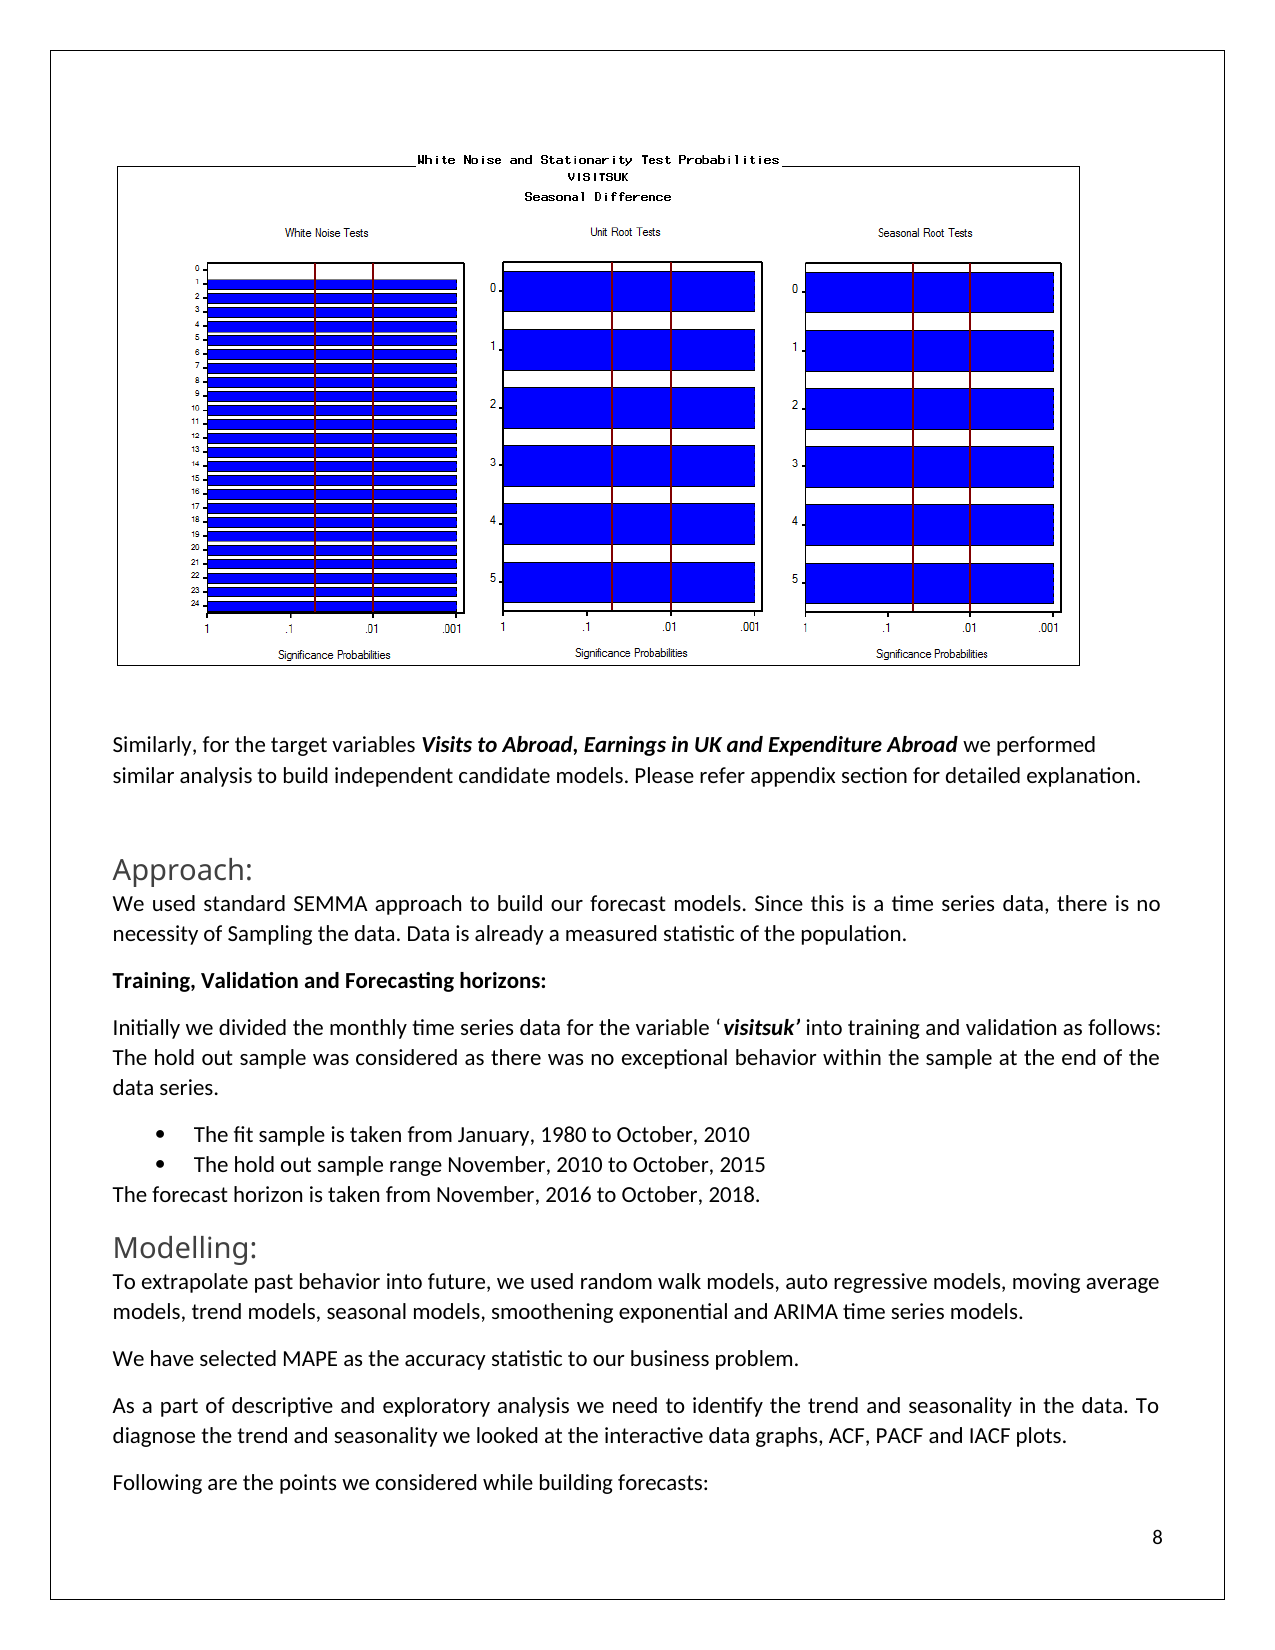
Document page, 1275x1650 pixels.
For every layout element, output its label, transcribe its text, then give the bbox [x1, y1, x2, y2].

text Following are the points we considered while building forecasts: [112, 1468, 1162, 1496]
list The hold out sample range November, 2010 to October, 2015 [156, 1150, 1162, 1178]
text The forecast horizon is taken from November, 2016 to October, 2018. [112, 1180, 1162, 1208]
text As a part of descriptive and exploratory analysis we need to identify the trend and seasonality in the data. To diagnose the trend and seasonality we looked at the interactive data graphs, ACF, PACF and IACF plots. [112, 1391, 1162, 1449]
text Similarly, for the target variables Visits to Abroad, Earnings in UK and Expenditure Abroad we performed similar analysis to build independent candidate models. Please refer appendix section for detailed explanation. [112, 730, 1162, 789]
subtitle Approach: [112, 849, 1162, 889]
text We used standard SEMMA approach to build our forecast models. Since this is a time series data, there is no necessity of Sampling the data. Data is already a measured statistic of the population. [112, 889, 1162, 947]
list The fit sample is taken from January, 1980 to October, 2010 [156, 1120, 1162, 1148]
subtitle Modelling: [112, 1227, 1162, 1267]
text To extrapolate past behavior into future, we used random walk models, auto regressive models, moving average models, trend models, seasonal models, smoothening exponential and ARIMA time series models. [112, 1267, 1162, 1325]
text Training, Validation and Forecasting horizons: [112, 966, 1162, 994]
picture [112, 150, 1088, 672]
text Initially we divided the monthly time series data for the variable ‘visitsuk’ into training and validation as follows: The hold out sample was considered as there was no exceptional behavior within the sample at the end of the data series. [112, 1013, 1162, 1101]
text We have selected MAPE as the accuracy statistic to our business problem. [112, 1344, 1162, 1372]
